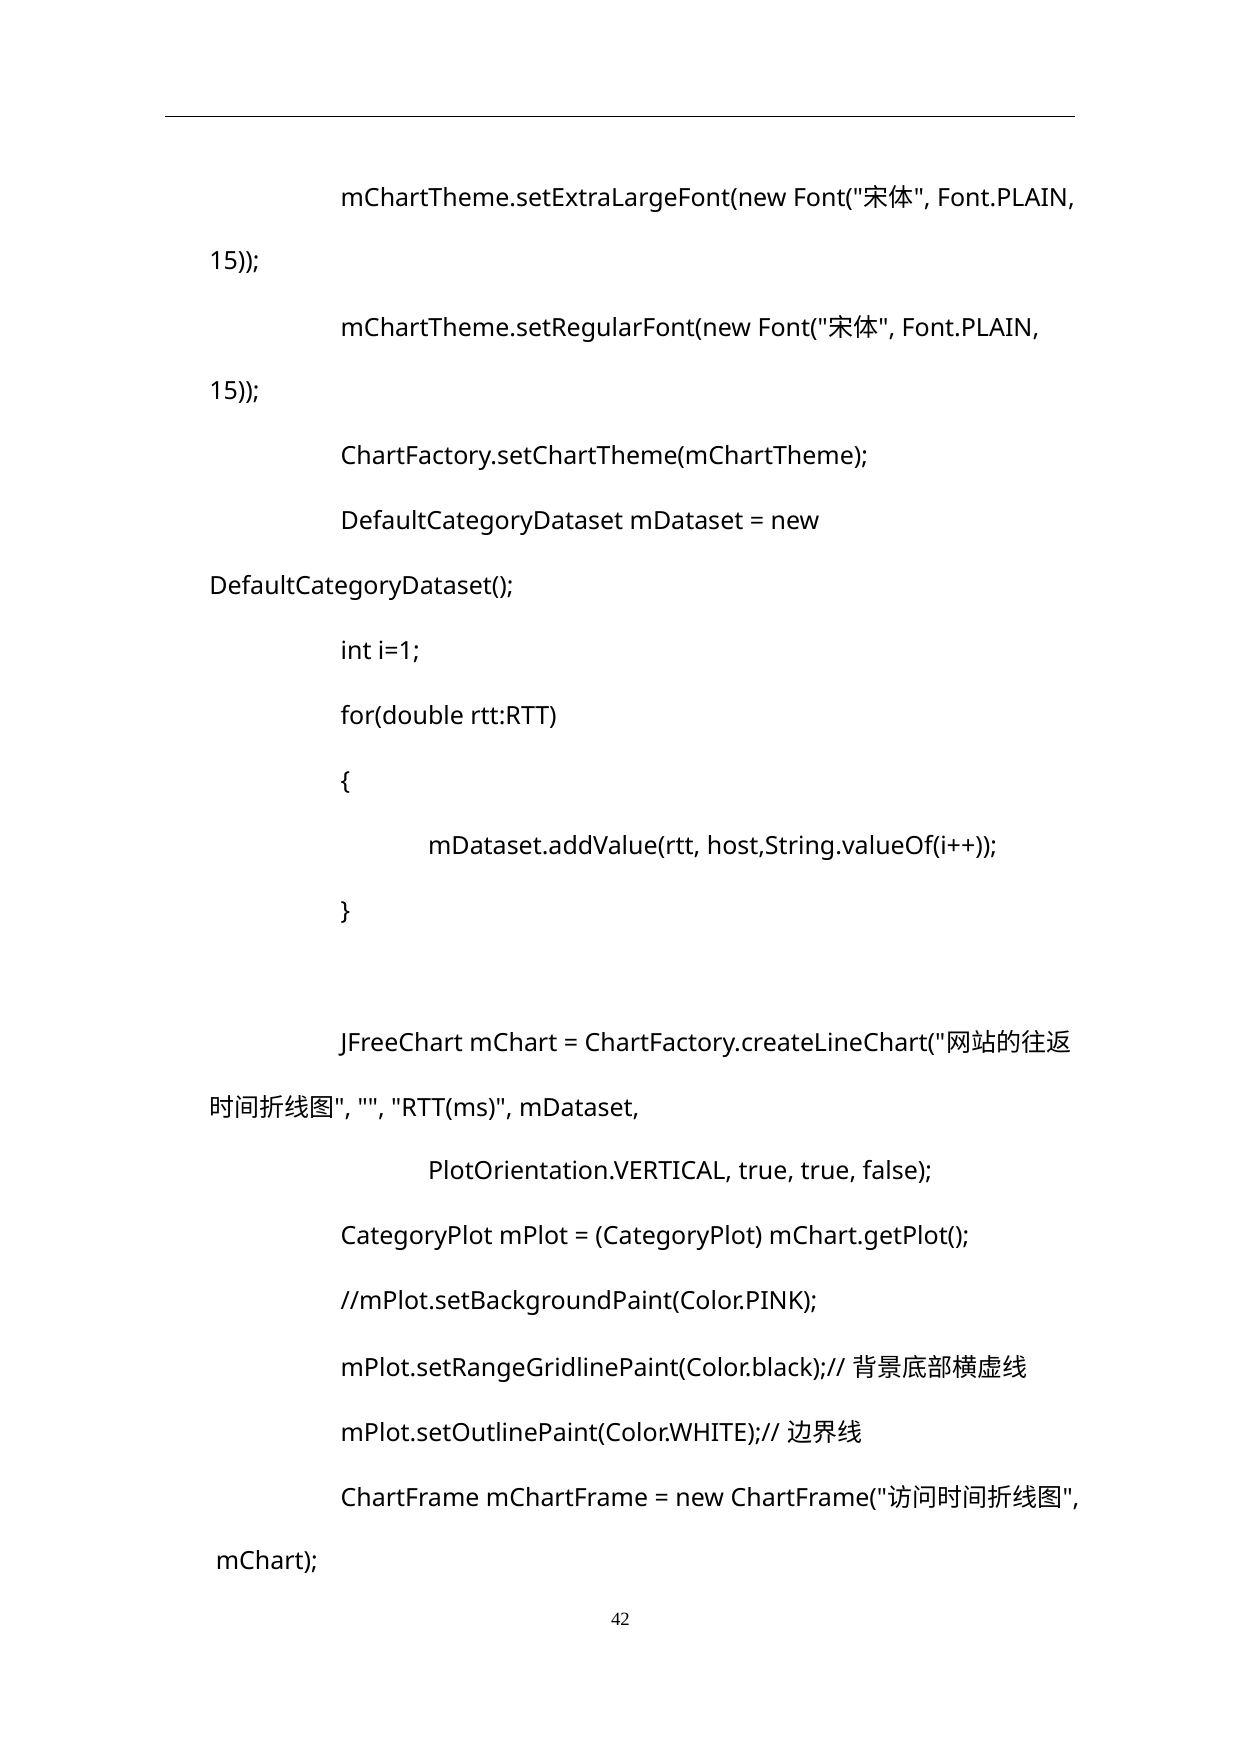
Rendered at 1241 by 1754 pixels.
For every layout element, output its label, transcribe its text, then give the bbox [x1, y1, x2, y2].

text } [209, 878, 1075, 943]
text for(double rtt:RTT) [209, 683, 1075, 748]
text mChartTheme.setRegularFont(new Font("宋体", Font.PLAIN, 15)); [209, 293, 1075, 423]
text mPlot.setRangeGridlinePaint(Color.black);// 背景底部横虚线 [209, 1333, 1075, 1398]
text DefaultCategoryDataset mDataset = new DefaultCategoryDataset(); [209, 488, 1075, 618]
text ChartFrame mChartFrame = new ChartFrame("访问时间折线图", mChart); [209, 1463, 1075, 1593]
text mPlot.setOutlinePaint(Color.WHITE);// 边界线 [209, 1398, 1075, 1463]
text { [209, 748, 1075, 813]
text mDataset.addValue(rtt, host,String.valueOf(i++)); [209, 813, 1075, 878]
text //mPlot.setBackgroundPaint(Color.PINK); [209, 1268, 1075, 1333]
text CategoryPlot mPlot = (CategoryPlot) mChart.getPlot(); [209, 1203, 1075, 1268]
text mChartTheme.setExtraLargeFont(new Font("宋体", Font.PLAIN, 15)); [209, 163, 1075, 293]
text PlotOrientation.VERTICAL, true, true, false); [209, 1138, 1075, 1203]
text int i=1; [209, 618, 1075, 683]
text ChartFactory.setChartTheme(mChartTheme); [209, 423, 1075, 488]
text JFreeChart mChart = ChartFactory.createLineChart("网站的往返时间折线图", "", "RTT(ms)", mDataset, [209, 1008, 1075, 1138]
